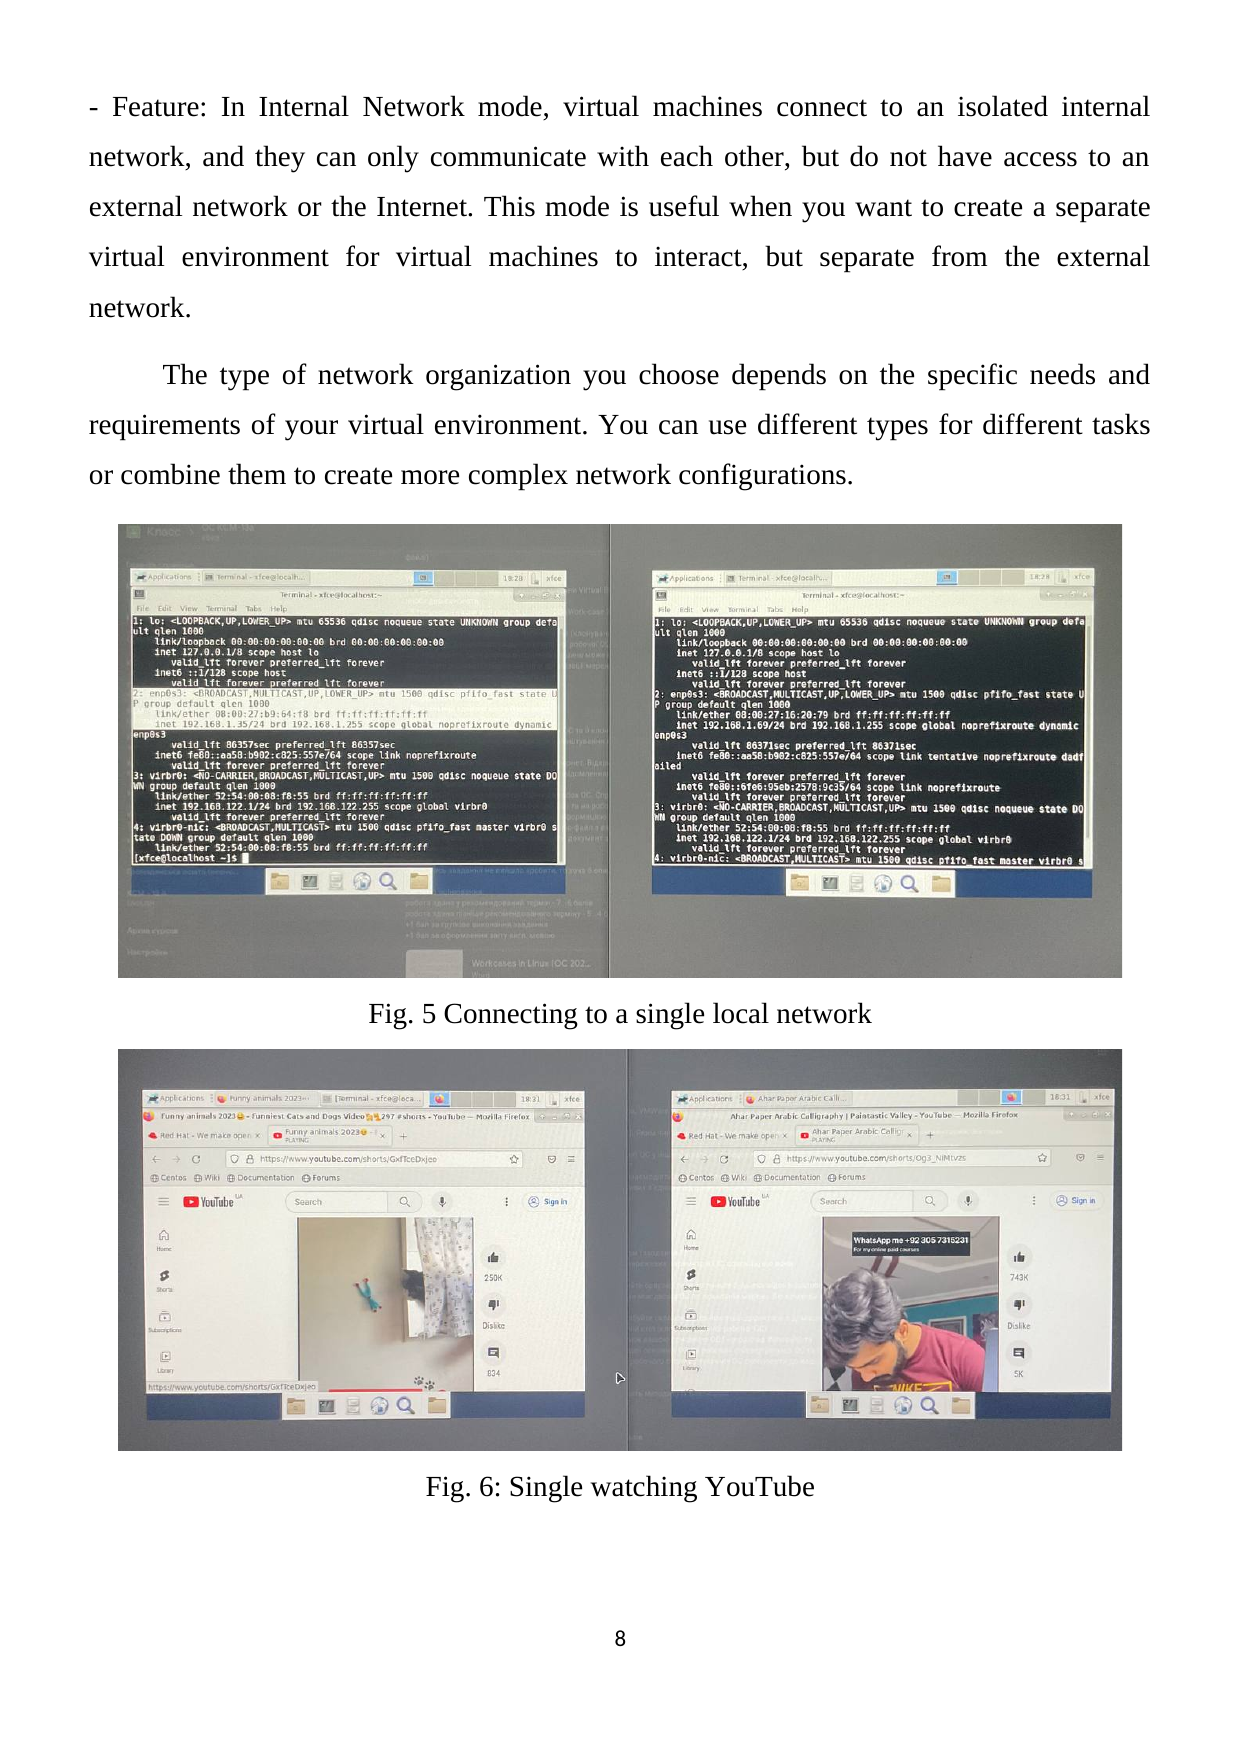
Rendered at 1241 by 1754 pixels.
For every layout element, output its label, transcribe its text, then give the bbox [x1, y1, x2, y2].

picture [118, 524, 1123, 978]
text - Feature: In Internal Network mode, virtual machines connect to an isolated internal network, and they can only communicate with each other, but do not have access to an external network or the Internet. This mode is useful when you want to create a separate virtual environment for virtual machines to interact, but separate from the external network. [89, 89, 1152, 323]
text The type of network organization you choose depends on the specific needs and requirements of your virtual environment. You can use different types for different tasks or combine them to create more complex network configurations. [89, 357, 1152, 491]
text Fig. 5 Connecting to a single local network [89, 997, 1152, 1030]
picture [118, 1049, 1123, 1451]
text Fig. 6: Single watching YouTube [89, 1469, 1152, 1503]
